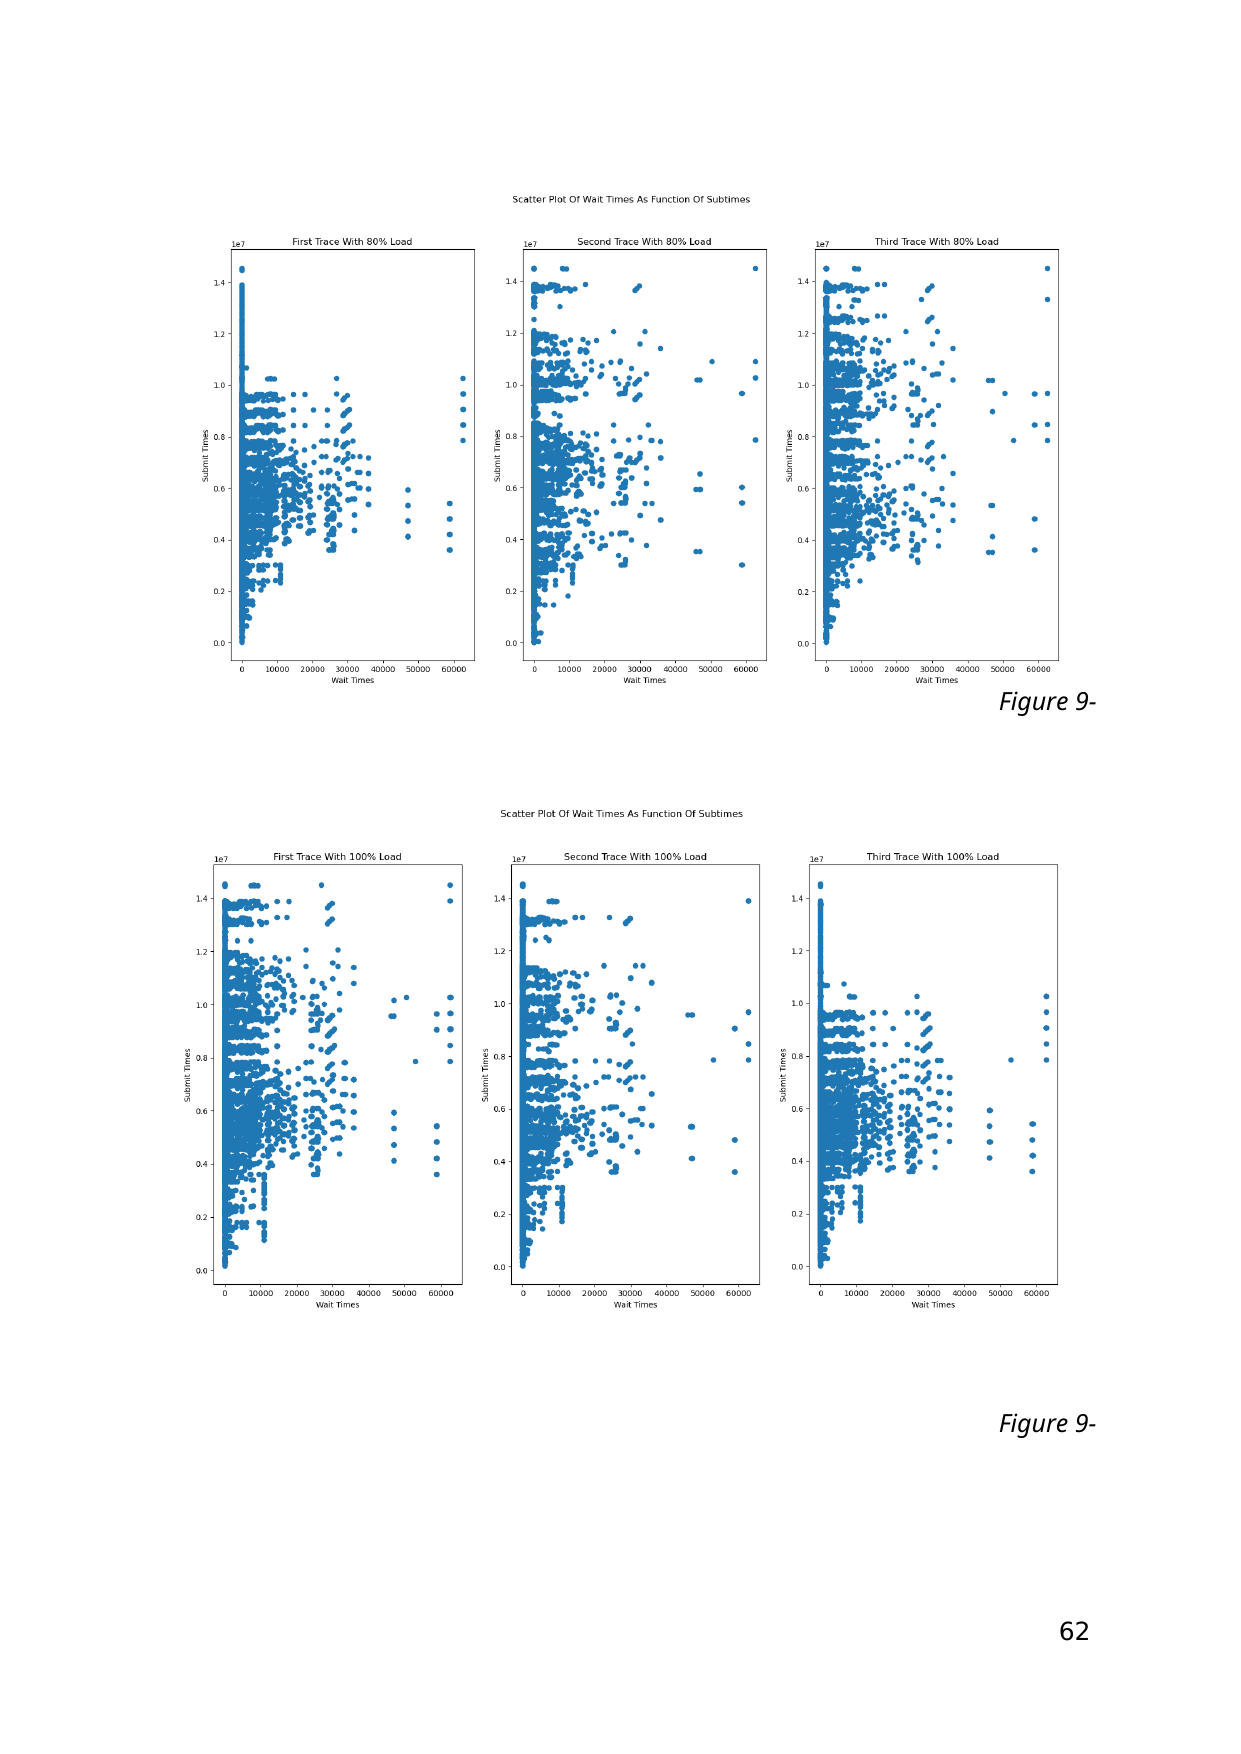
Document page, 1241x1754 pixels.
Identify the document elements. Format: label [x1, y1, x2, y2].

picture [97, 185, 1165, 719]
picture [77, 800, 1166, 1344]
